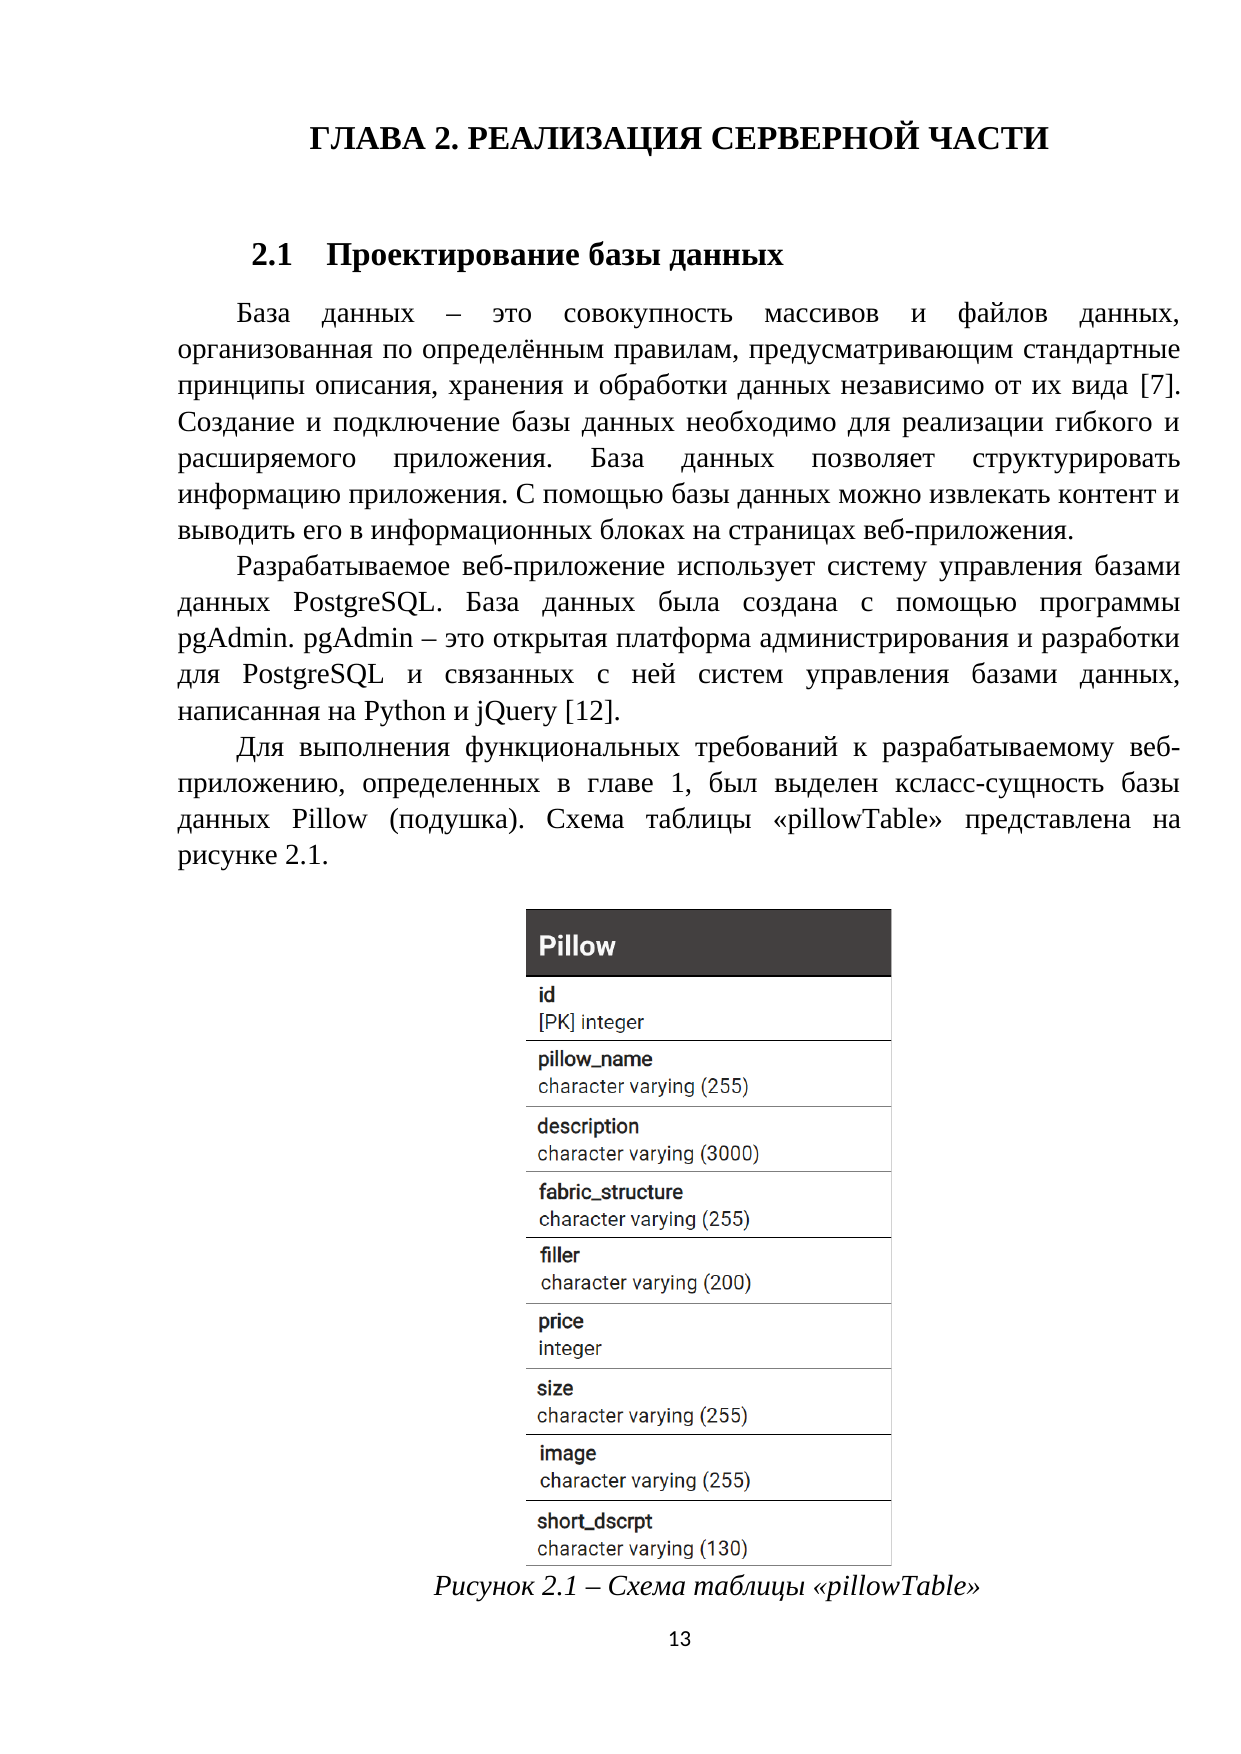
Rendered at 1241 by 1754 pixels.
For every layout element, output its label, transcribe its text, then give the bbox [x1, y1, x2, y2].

text Для выполнения функциональных требований к разрабатываемому веб-приложению, определенных в главе 1, был выделен ксласс-сущность базы данных Pillow (подушка). Схема таблицы «pillowTable» представлена на рисунке 2.1. [177, 729, 1181, 871]
text Рисунок 2.1 – Схема таблицы «pillowTable» [177, 1568, 1181, 1602]
list Проектирование базы данных [251, 234, 1181, 273]
text База данных – это совокупность массивов и файлов данных, организованная по определённым правилам, предусматривающим стандартные принципы описания, хранения и обработки данных независимо от их вида [7]. Создание и подключение базы данных необходимо для реализации гибкого и расширяемого приложения. База данных позволяет структурировать информацию приложения. С помощью базы данных можно извлекать контент и выводить его в информационных блоках на страницах веб-приложения. [177, 295, 1181, 546]
picture [526, 909, 892, 1566]
text ГЛАВА 2. РЕАЛИЗАЦИЯ СЕРВЕРНОЙ ЧАСТИ [177, 118, 1181, 156]
text Разрабатываемое веб-приложение использует систему управления базами данных PostgreSQL. База данных была создана с помощью программы pgAdmin. pgAdmin – это открытая платформа администрирования и разработки для PostgreSQL и связанных с ней систем управления базами данных, написанная на Python и jQuery [12]. [177, 548, 1181, 726]
